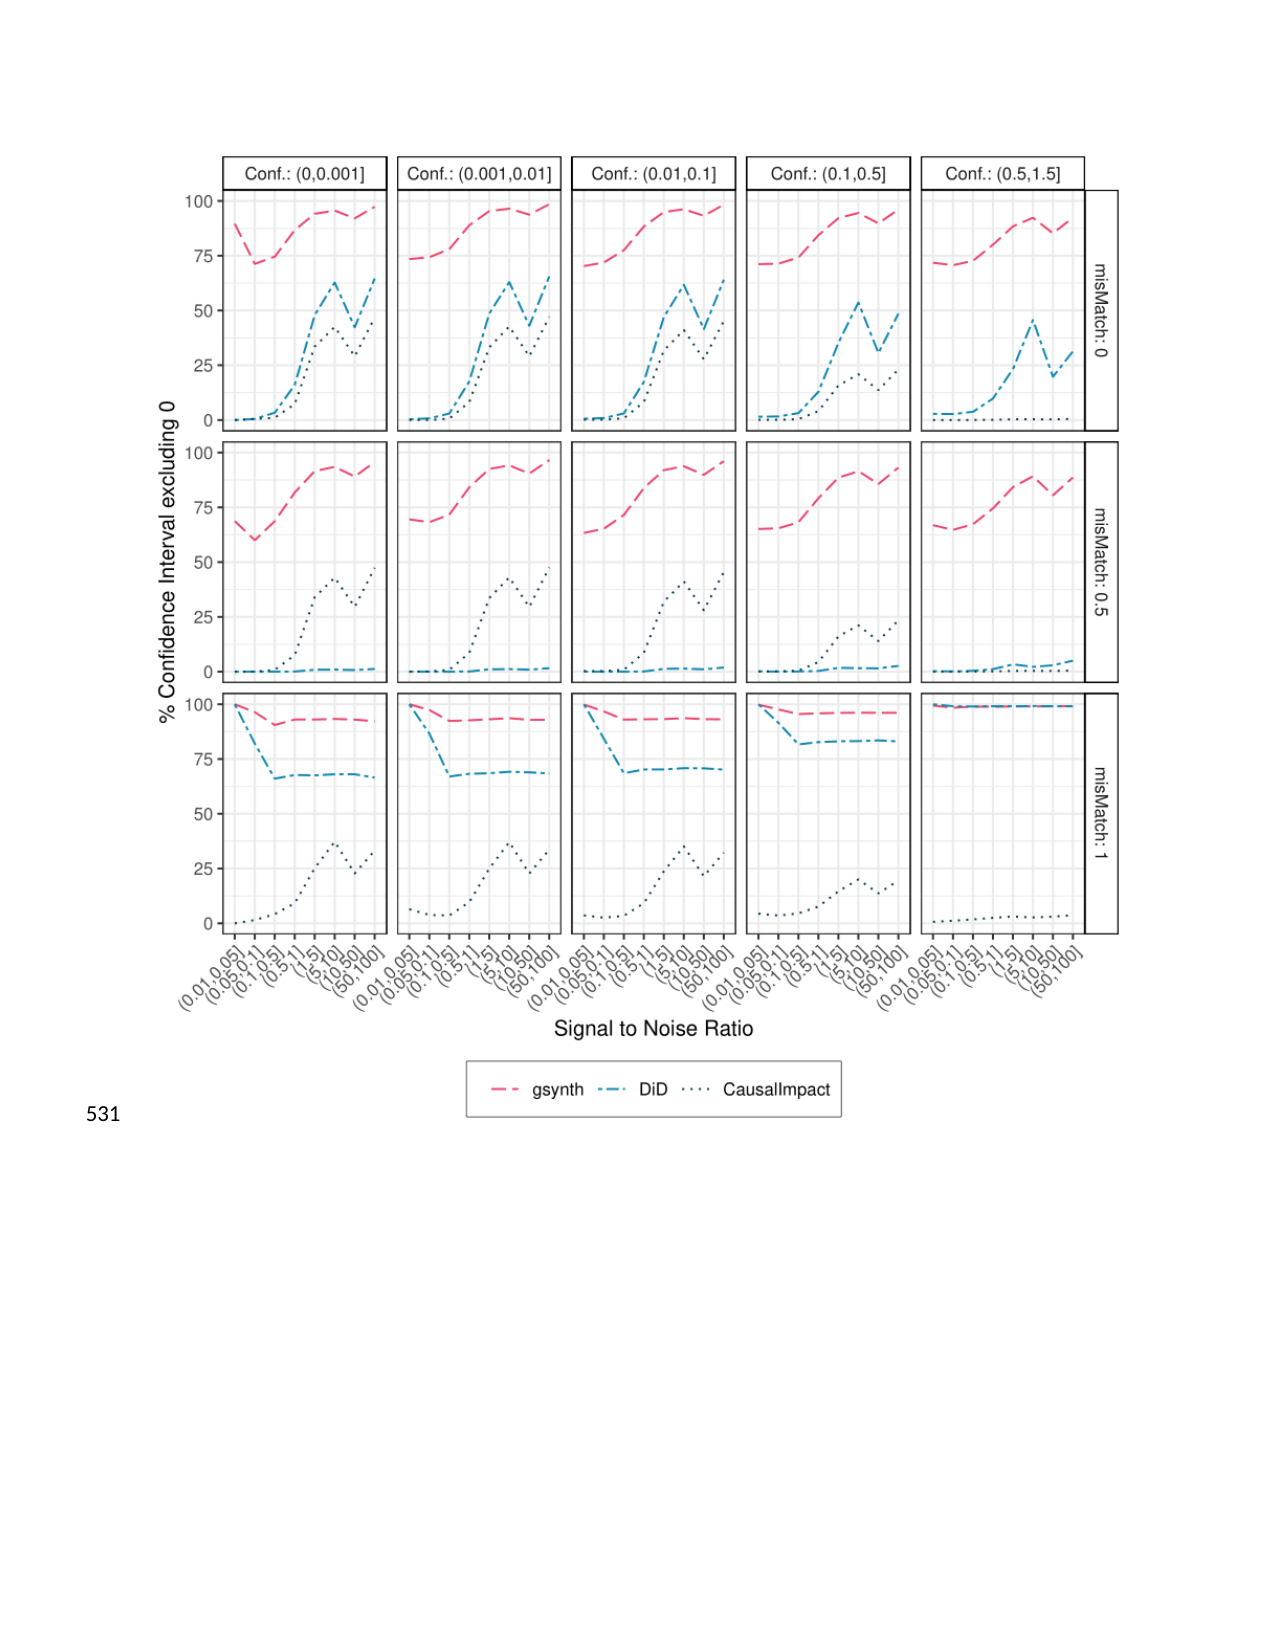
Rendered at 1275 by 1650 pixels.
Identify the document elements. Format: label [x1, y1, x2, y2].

picture [150, 150, 1125, 1122]
